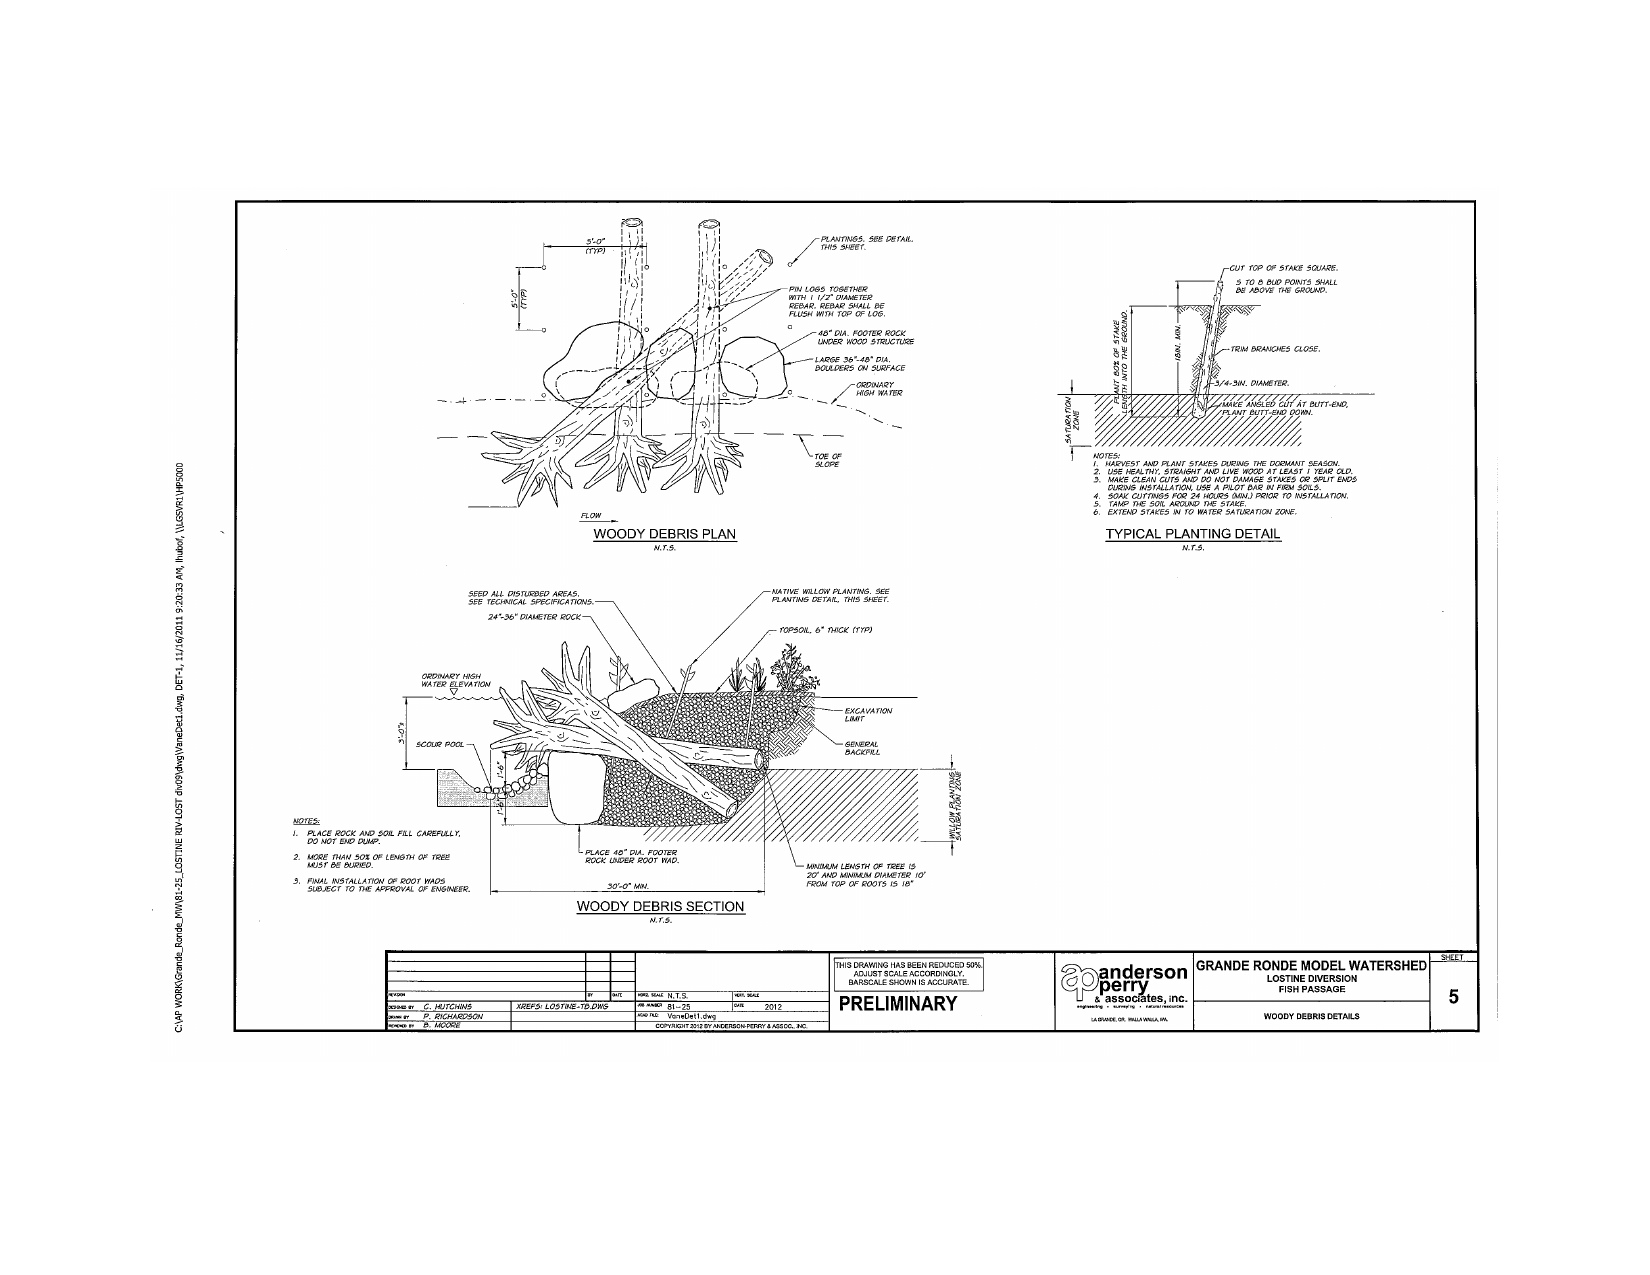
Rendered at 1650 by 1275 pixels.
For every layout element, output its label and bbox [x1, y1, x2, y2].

picture [150, 187, 1499, 1062]
